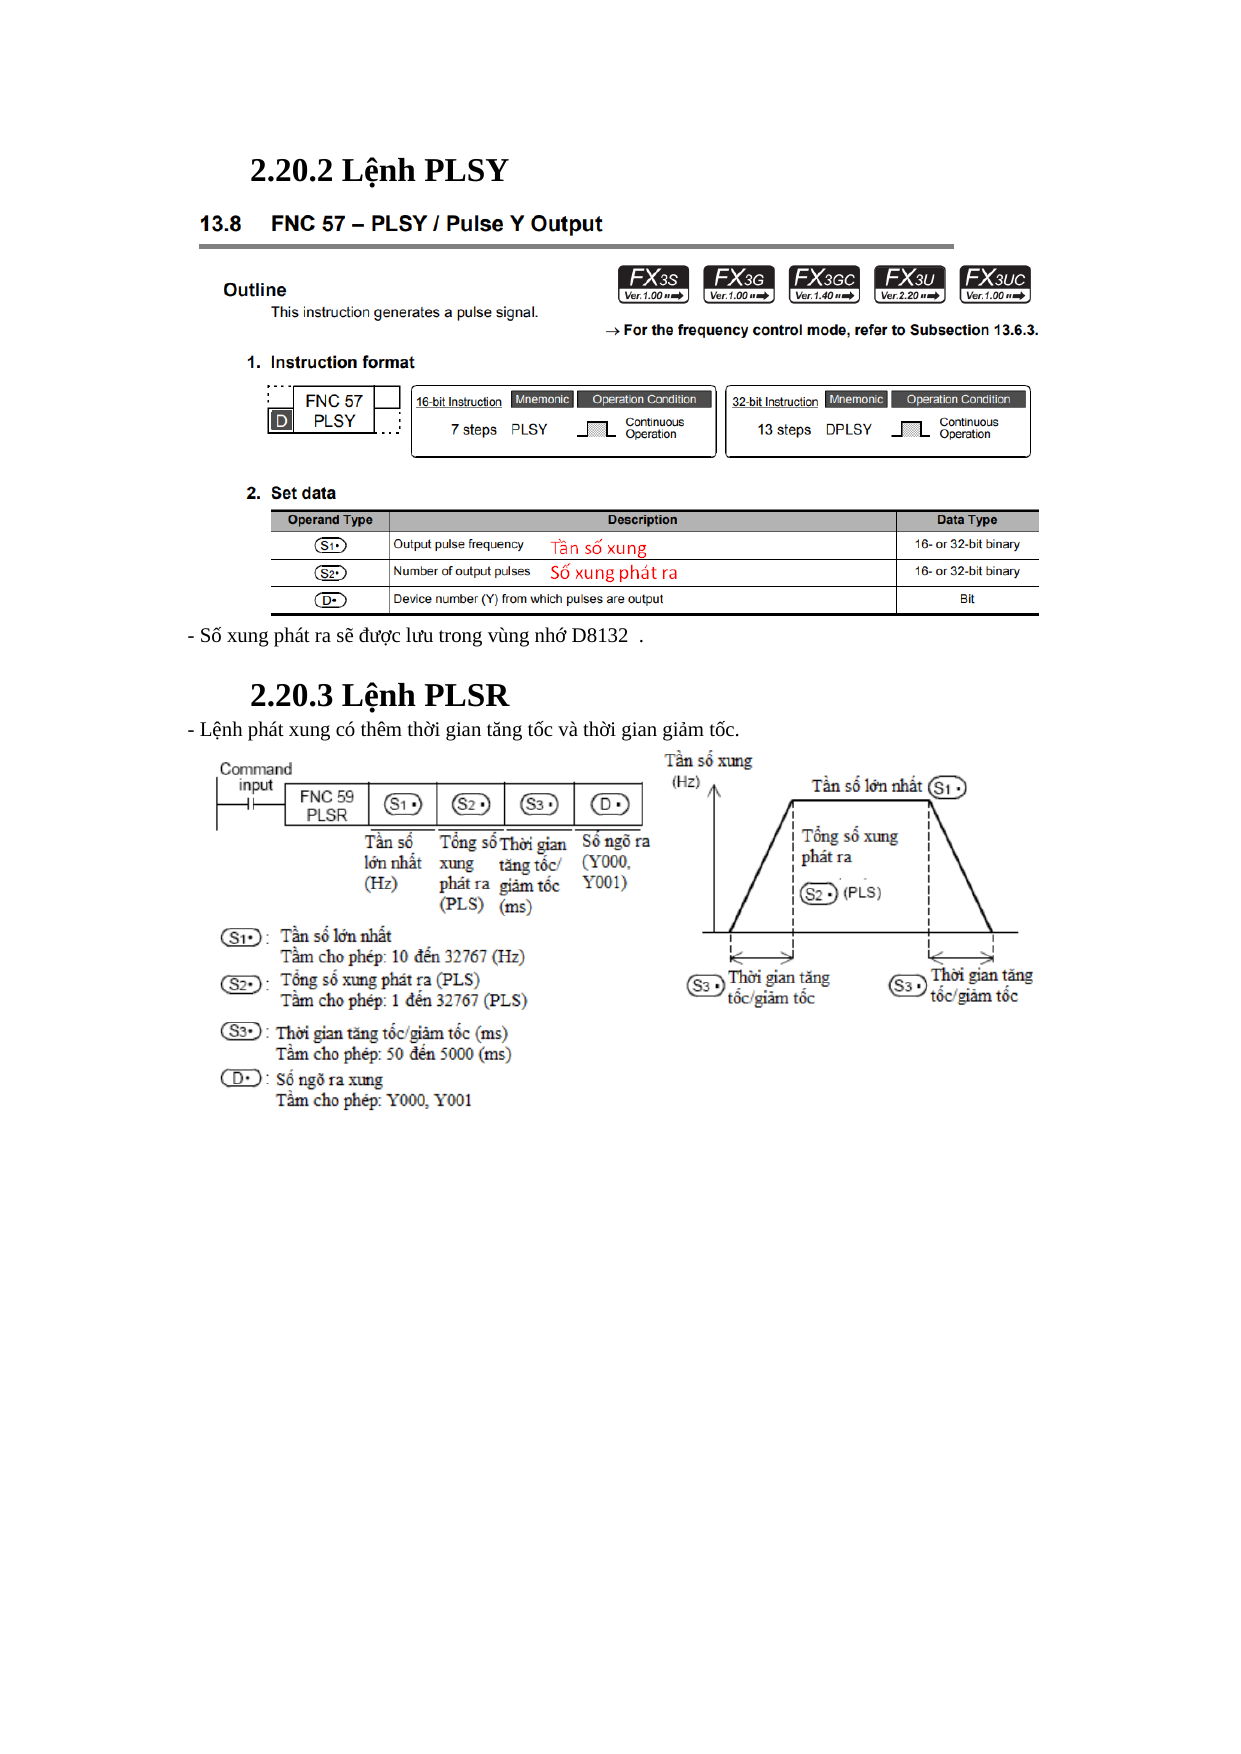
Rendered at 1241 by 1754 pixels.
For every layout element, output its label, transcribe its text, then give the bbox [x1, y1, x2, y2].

subtitle 2.20.2 Lệnh PLSY [250, 150, 990, 188]
picture [187, 741, 1052, 1117]
text - Lệnh phát xung có thêm thời gian tăng tốc và thời gian giảm tốc. [187, 717, 1053, 741]
picture [187, 192, 1052, 623]
subtitle 2.20.3 Lệnh PLSR [250, 675, 990, 713]
text - Số xung phát ra sẽ được lưu trong vùng nhớ D8132 . [187, 623, 1053, 647]
